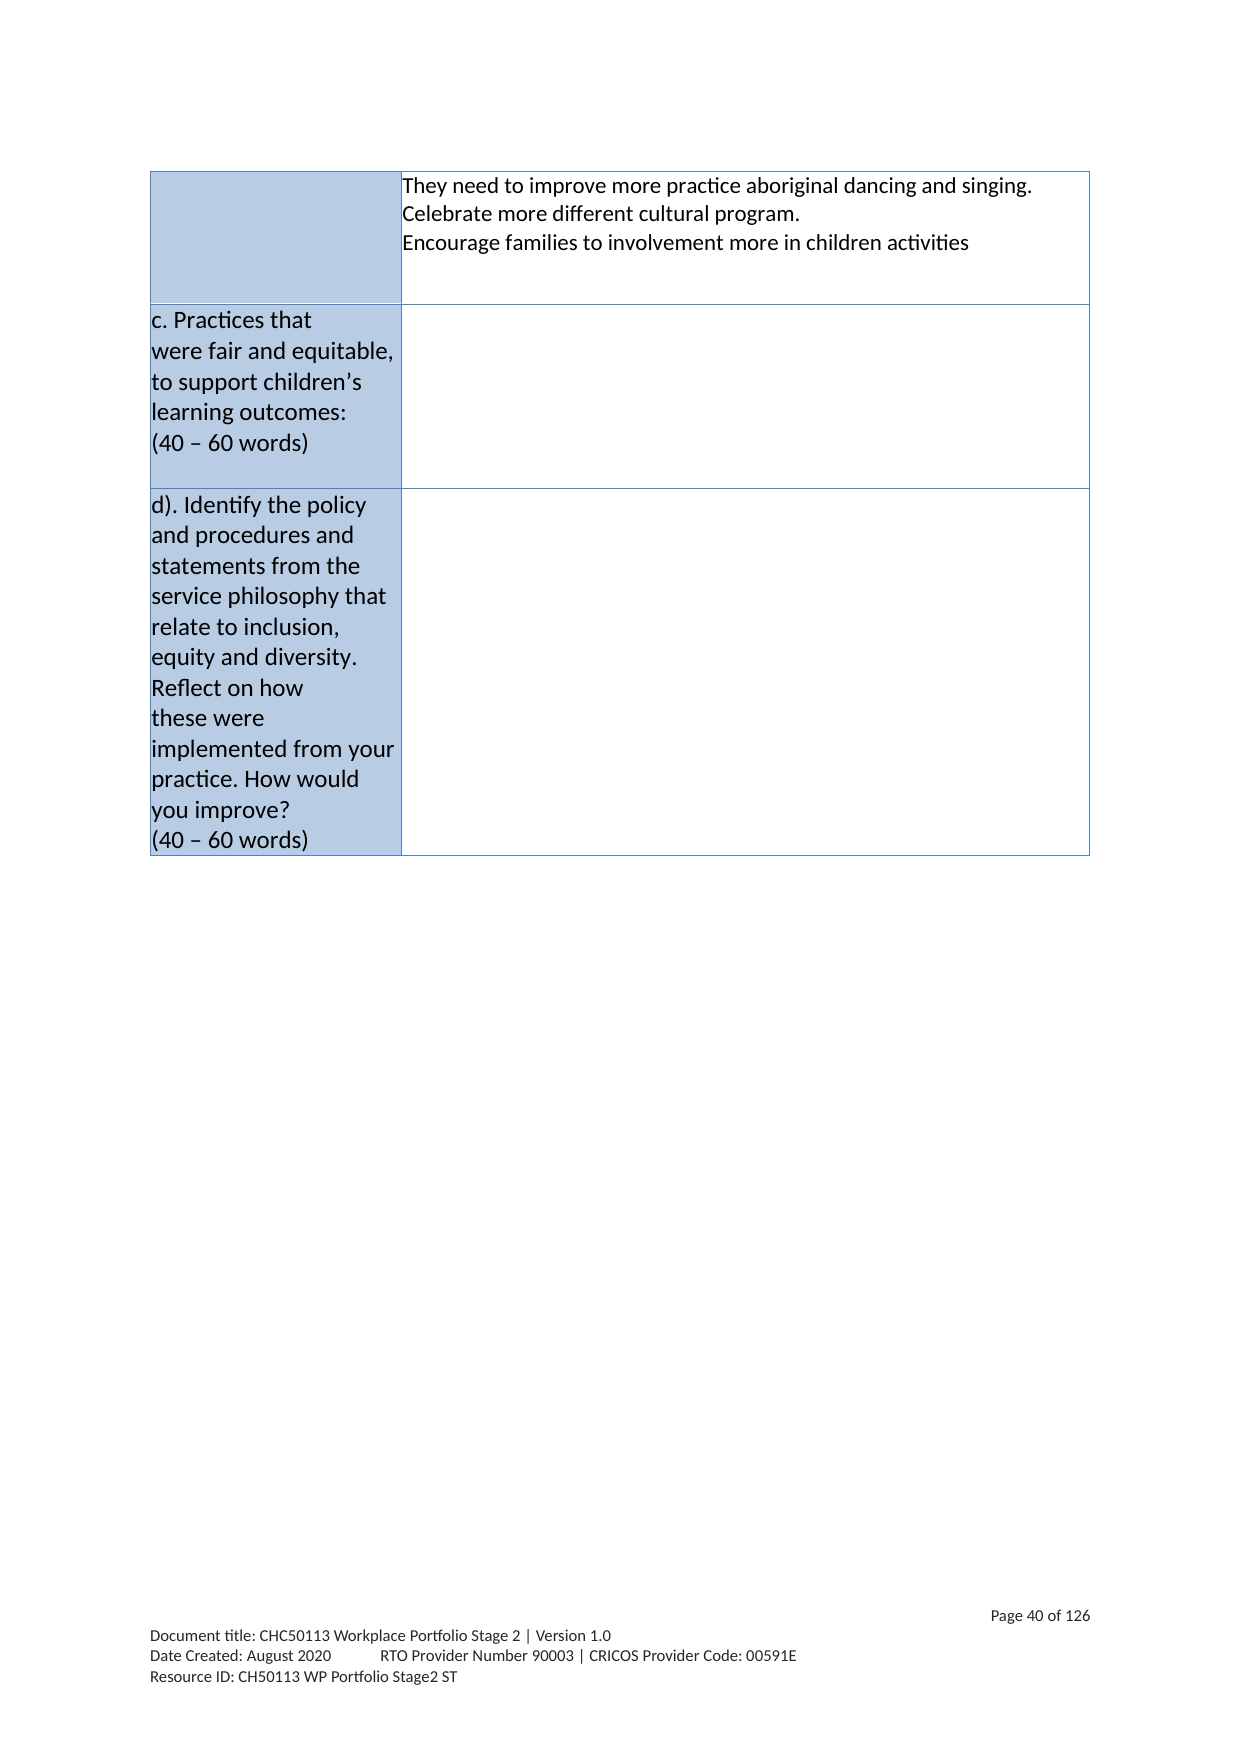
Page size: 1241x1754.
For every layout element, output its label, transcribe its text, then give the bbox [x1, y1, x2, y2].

table_cell They need to improve more practice aboriginal dancing and singing. Celebrate more different cultural program. Encourage families to involvement more in children activities [402, 172, 1089, 303]
table_cell [402, 489, 1089, 855]
table_cell [402, 305, 1089, 488]
table_cell c. Practices that were fair and equitable, to support children’s learning outcomes: (40 – 60 words) [151, 305, 401, 488]
table_cell d). Identify the policy and procedures and statements from the service philosophy that relate to inclusion, equity and diversity. Reflect on how these were implemented from your practice. How would you improve? (40 – 60 words) [151, 489, 401, 855]
